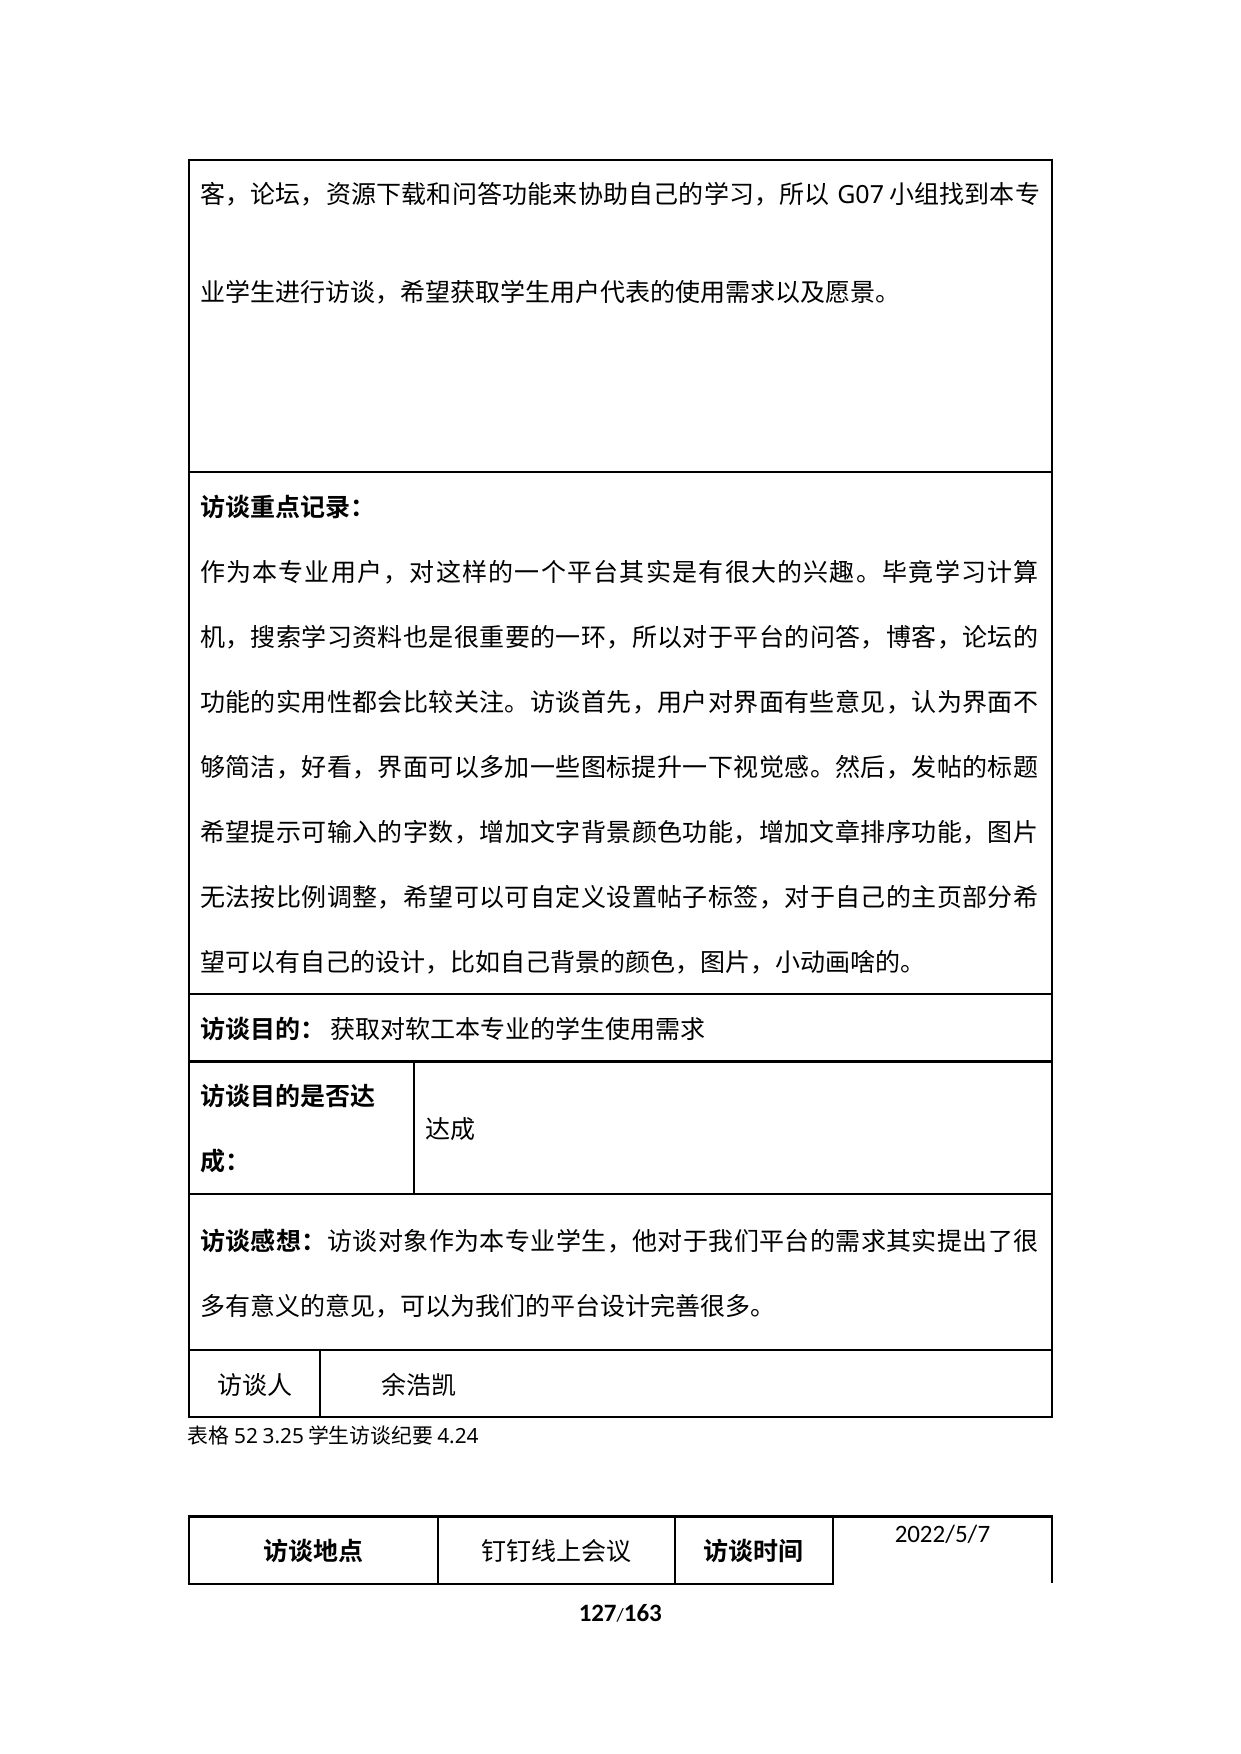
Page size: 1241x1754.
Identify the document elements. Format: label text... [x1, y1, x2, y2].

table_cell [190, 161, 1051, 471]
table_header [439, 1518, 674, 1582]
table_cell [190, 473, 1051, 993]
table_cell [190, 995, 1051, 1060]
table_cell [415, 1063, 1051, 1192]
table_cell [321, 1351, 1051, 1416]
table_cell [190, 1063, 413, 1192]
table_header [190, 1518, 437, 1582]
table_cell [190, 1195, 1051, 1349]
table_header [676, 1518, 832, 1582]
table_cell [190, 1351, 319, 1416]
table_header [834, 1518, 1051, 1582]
text 表格 52 3.25学生访谈纪要4.24 [187, 1418, 1053, 1450]
